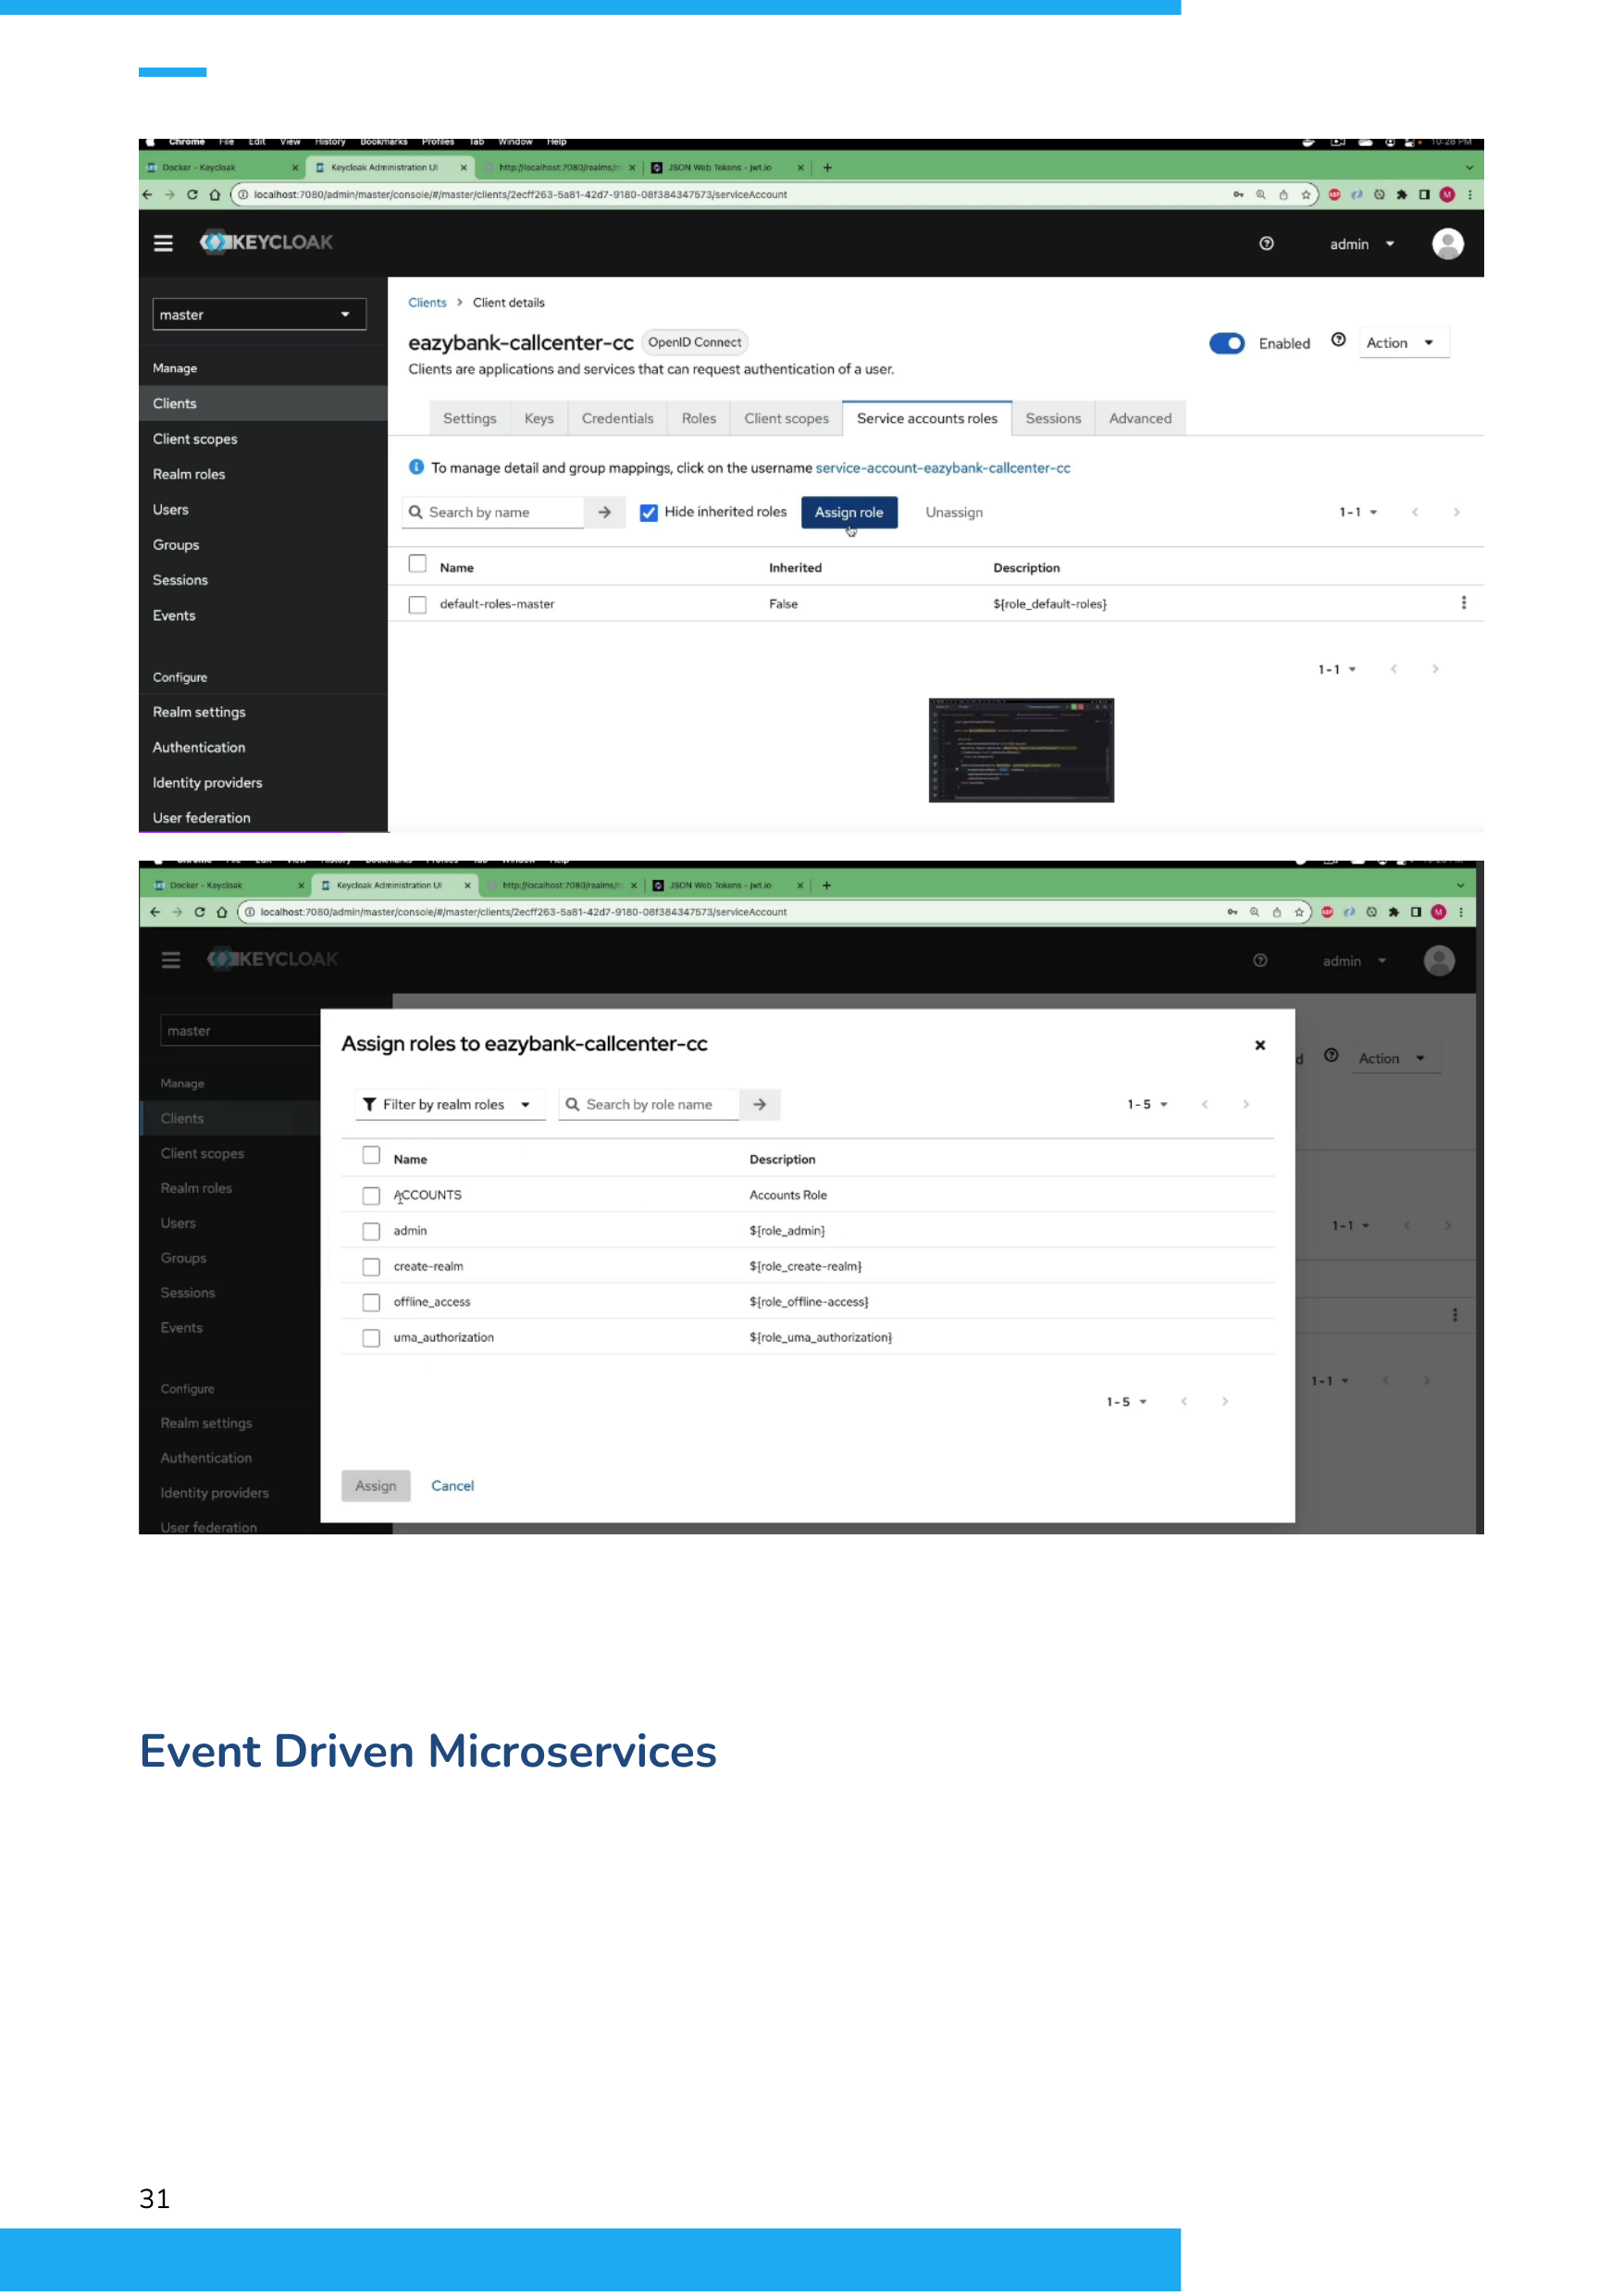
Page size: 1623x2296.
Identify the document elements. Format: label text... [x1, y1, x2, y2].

subtitle Event Driven Microservices [139, 1720, 1484, 1783]
picture [139, 68, 207, 77]
picture [0, 0, 1182, 15]
picture [0, 2228, 1182, 2291]
picture [139, 861, 1484, 1534]
picture [139, 139, 1484, 833]
